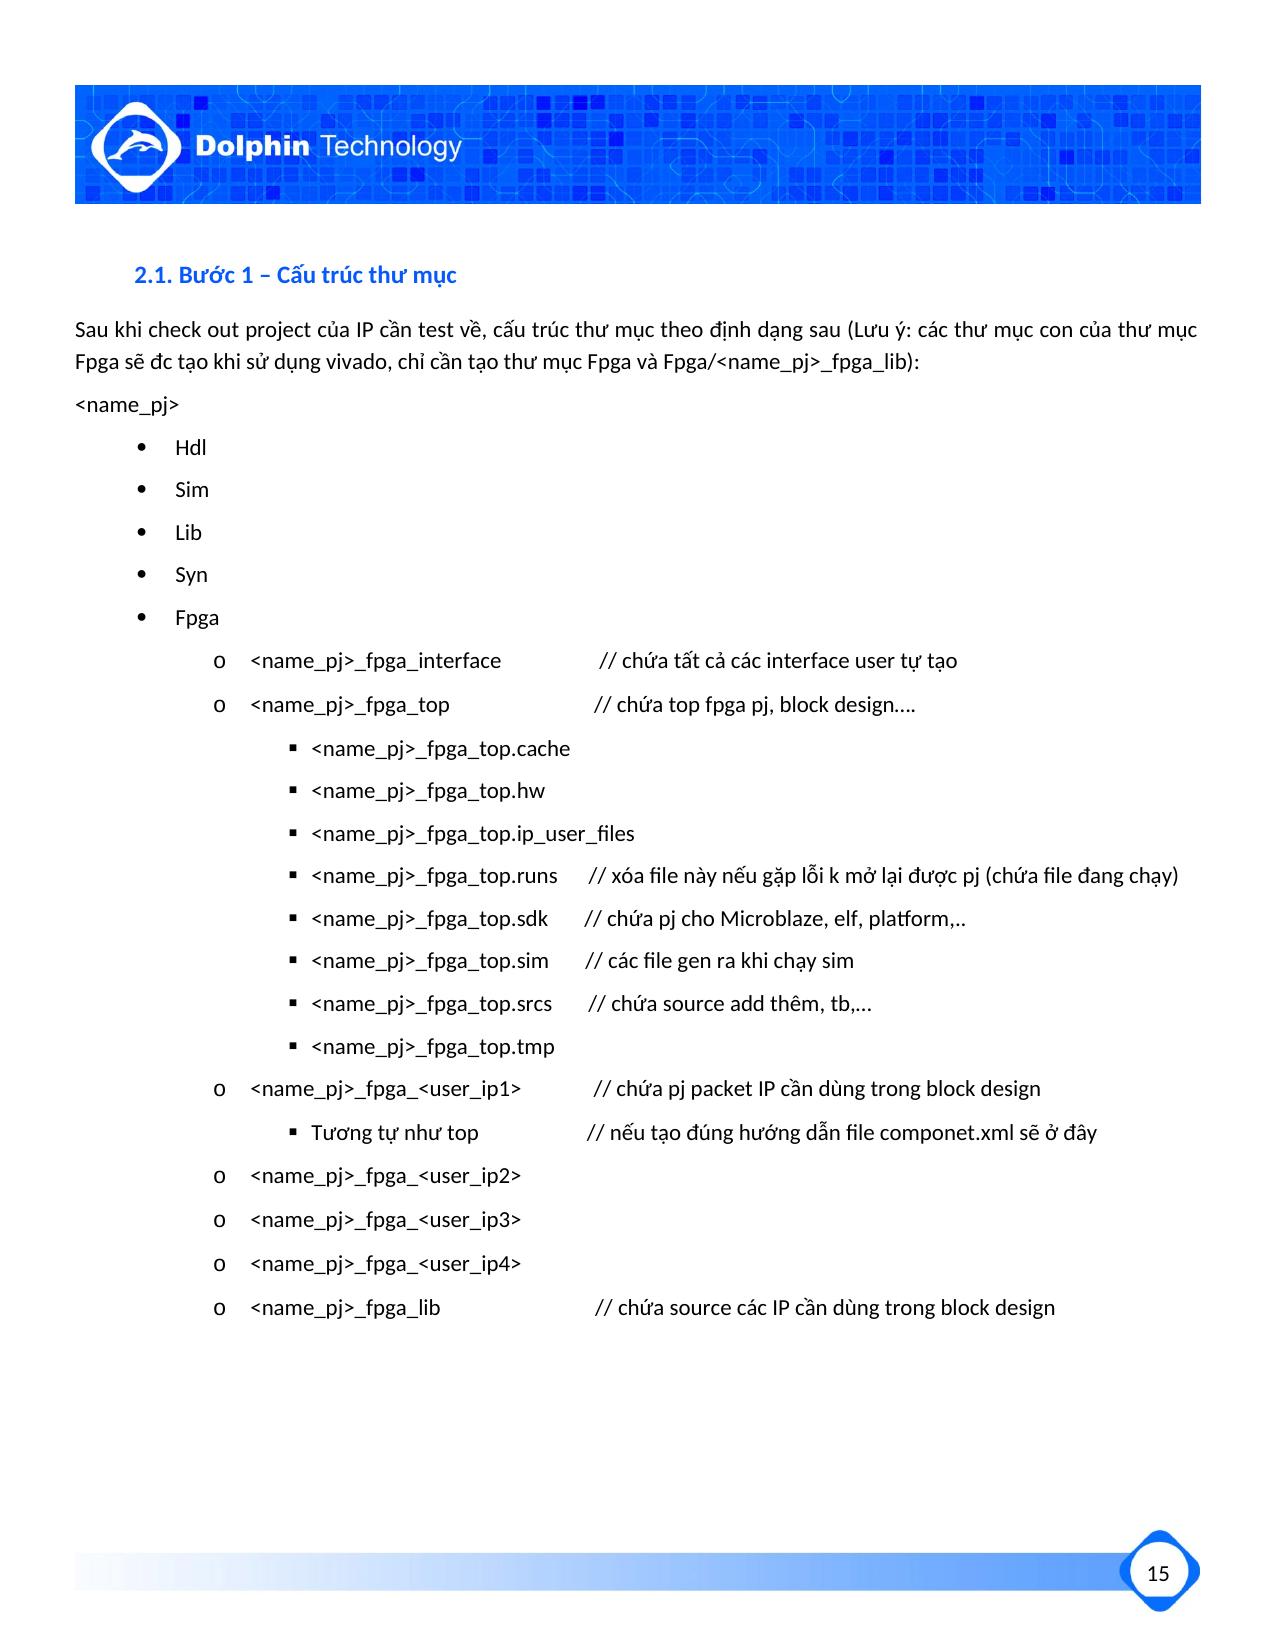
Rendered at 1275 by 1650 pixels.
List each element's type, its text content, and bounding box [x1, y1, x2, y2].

list <name_pj>_fpga_<user_ip4> [213, 1249, 1200, 1278]
list <name_pj>_fpga_lib // chứa source các IP cần dùng trong block design [213, 1293, 1200, 1322]
list Hdl [138, 433, 1200, 461]
list <name_pj>_fpga_top.ip_user_files [288, 819, 1200, 847]
subtitle Bước 1 – Cấu trúc thư mục [134, 259, 1200, 290]
list <name_pj>_fpga_top.cache [288, 734, 1200, 762]
list Fpga [138, 603, 1200, 631]
list <name_pj>_fpga_top // chứa top fpga pj, block design…. [213, 690, 1200, 719]
picture [75, 1529, 1201, 1614]
list <name_pj>_fpga_top.srcs // chứa source add thêm, tb,… [288, 989, 1200, 1017]
list Syn [138, 561, 1200, 588]
text <name_pj> [75, 390, 1200, 418]
list <name_pj>_fpga_top.runs // xóa file này nếu gặp lỗi k mở lại được pj (chứa file đang chạy) [288, 861, 1200, 889]
list Tương tự như top // nếu tạo đúng hướng dẫn file componet.xml sẽ ở đây [288, 1118, 1200, 1146]
list <name_pj>_fpga_top.sdk // chứa pj cho Microblaze, elf, platform,.. [288, 904, 1200, 932]
list <name_pj>_fpga_interface // chứa tất cả các interface user tự tạo [213, 646, 1200, 675]
list Lib [138, 518, 1200, 546]
list <name_pj>_fpga_<user_ip3> [213, 1205, 1200, 1234]
list <name_pj>_fpga_top.tmp [288, 1032, 1200, 1060]
list <name_pj>_fpga_<user_ip2> [213, 1161, 1200, 1190]
text Sau khi check out project của IP cần test về, cấu trúc thư mục theo định dạng sau (Lưu ý: các thư mục con của thư mục Fpga sẽ đc tạo khi sử dụng vivado, chỉ cần tạo thư mục Fpga và Fpga/<name_pj>_fpga_lib): [75, 315, 1200, 376]
list <name_pj>_fpga_top.hw [288, 776, 1200, 804]
list <name_pj>_fpga_<user_ip1> // chứa pj packet IP cần dùng trong block design [213, 1074, 1200, 1104]
picture [75, 85, 1202, 204]
list <name_pj>_fpga_top.sim // các file gen ra khi chạy sim [288, 947, 1200, 975]
list Sim [138, 475, 1200, 503]
